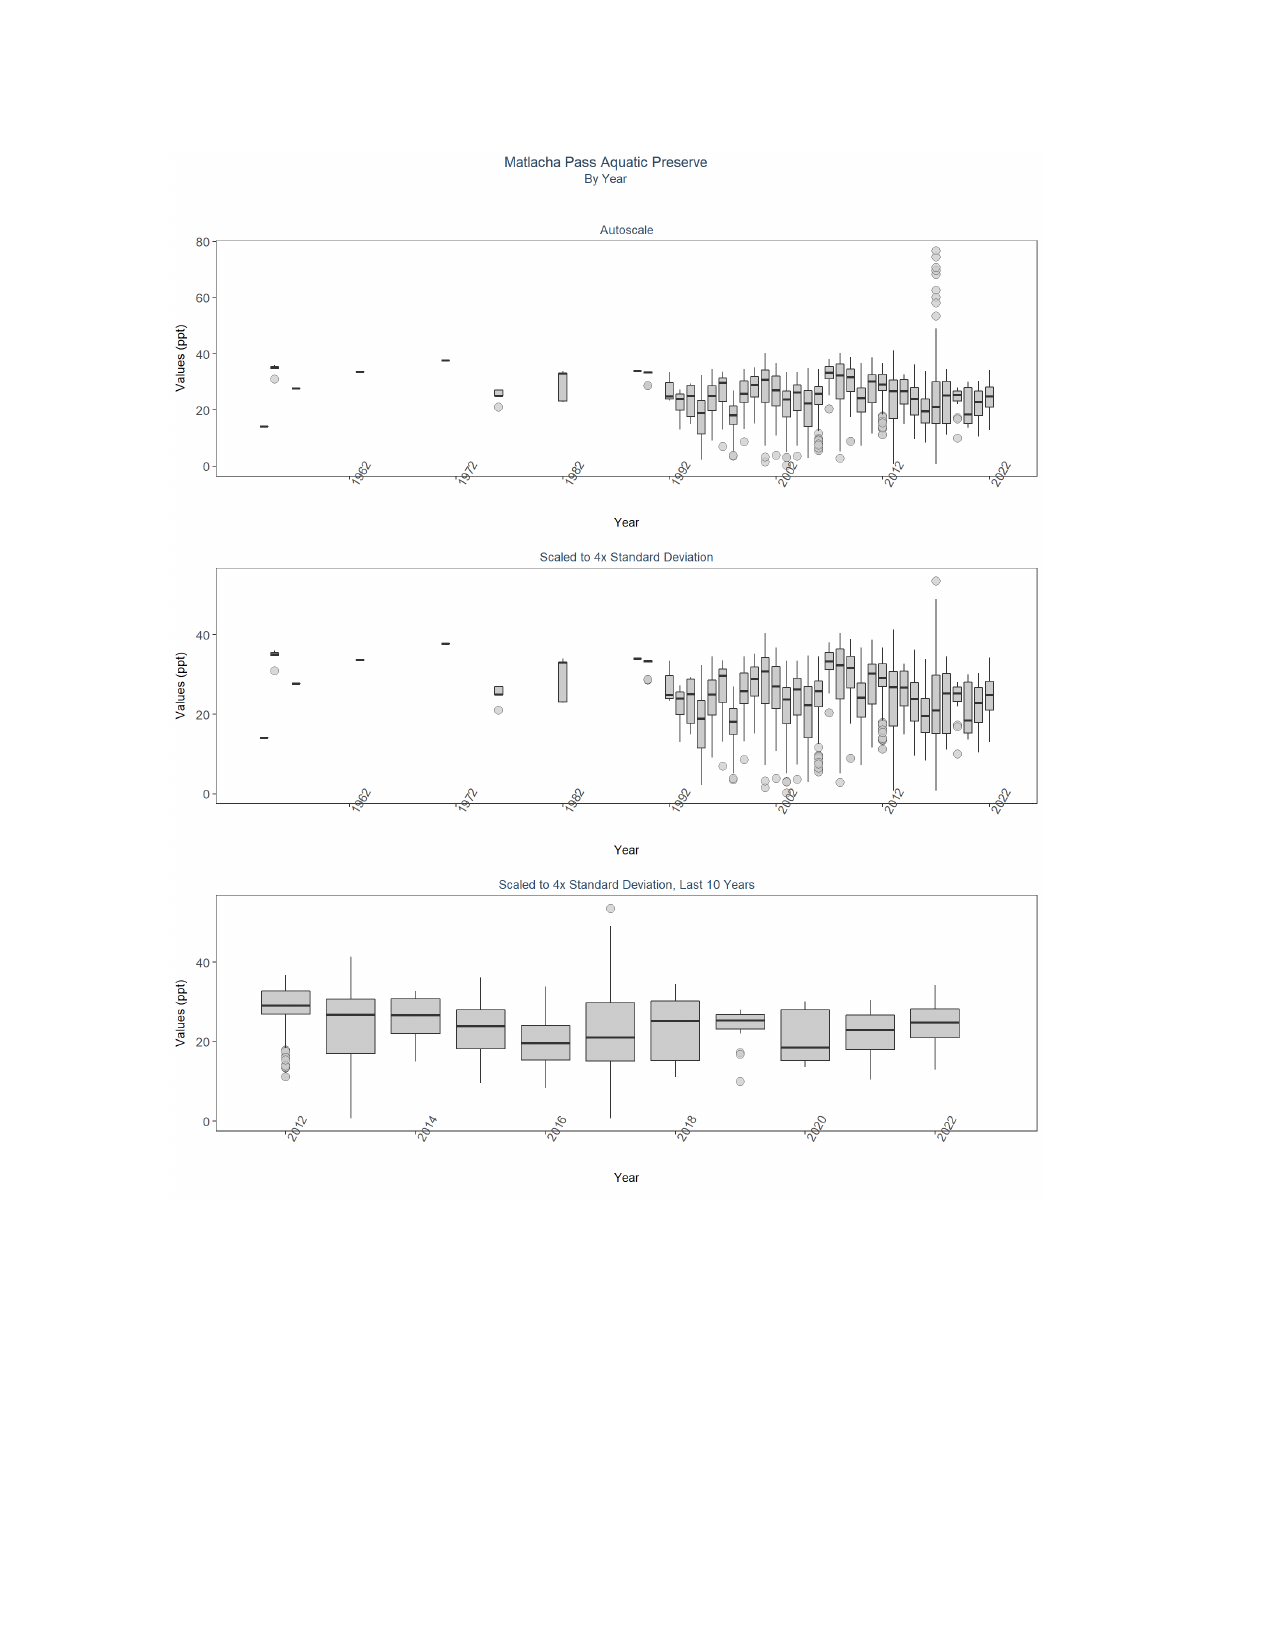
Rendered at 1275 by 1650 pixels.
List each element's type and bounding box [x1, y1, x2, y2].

picture [168, 150, 1044, 1200]
